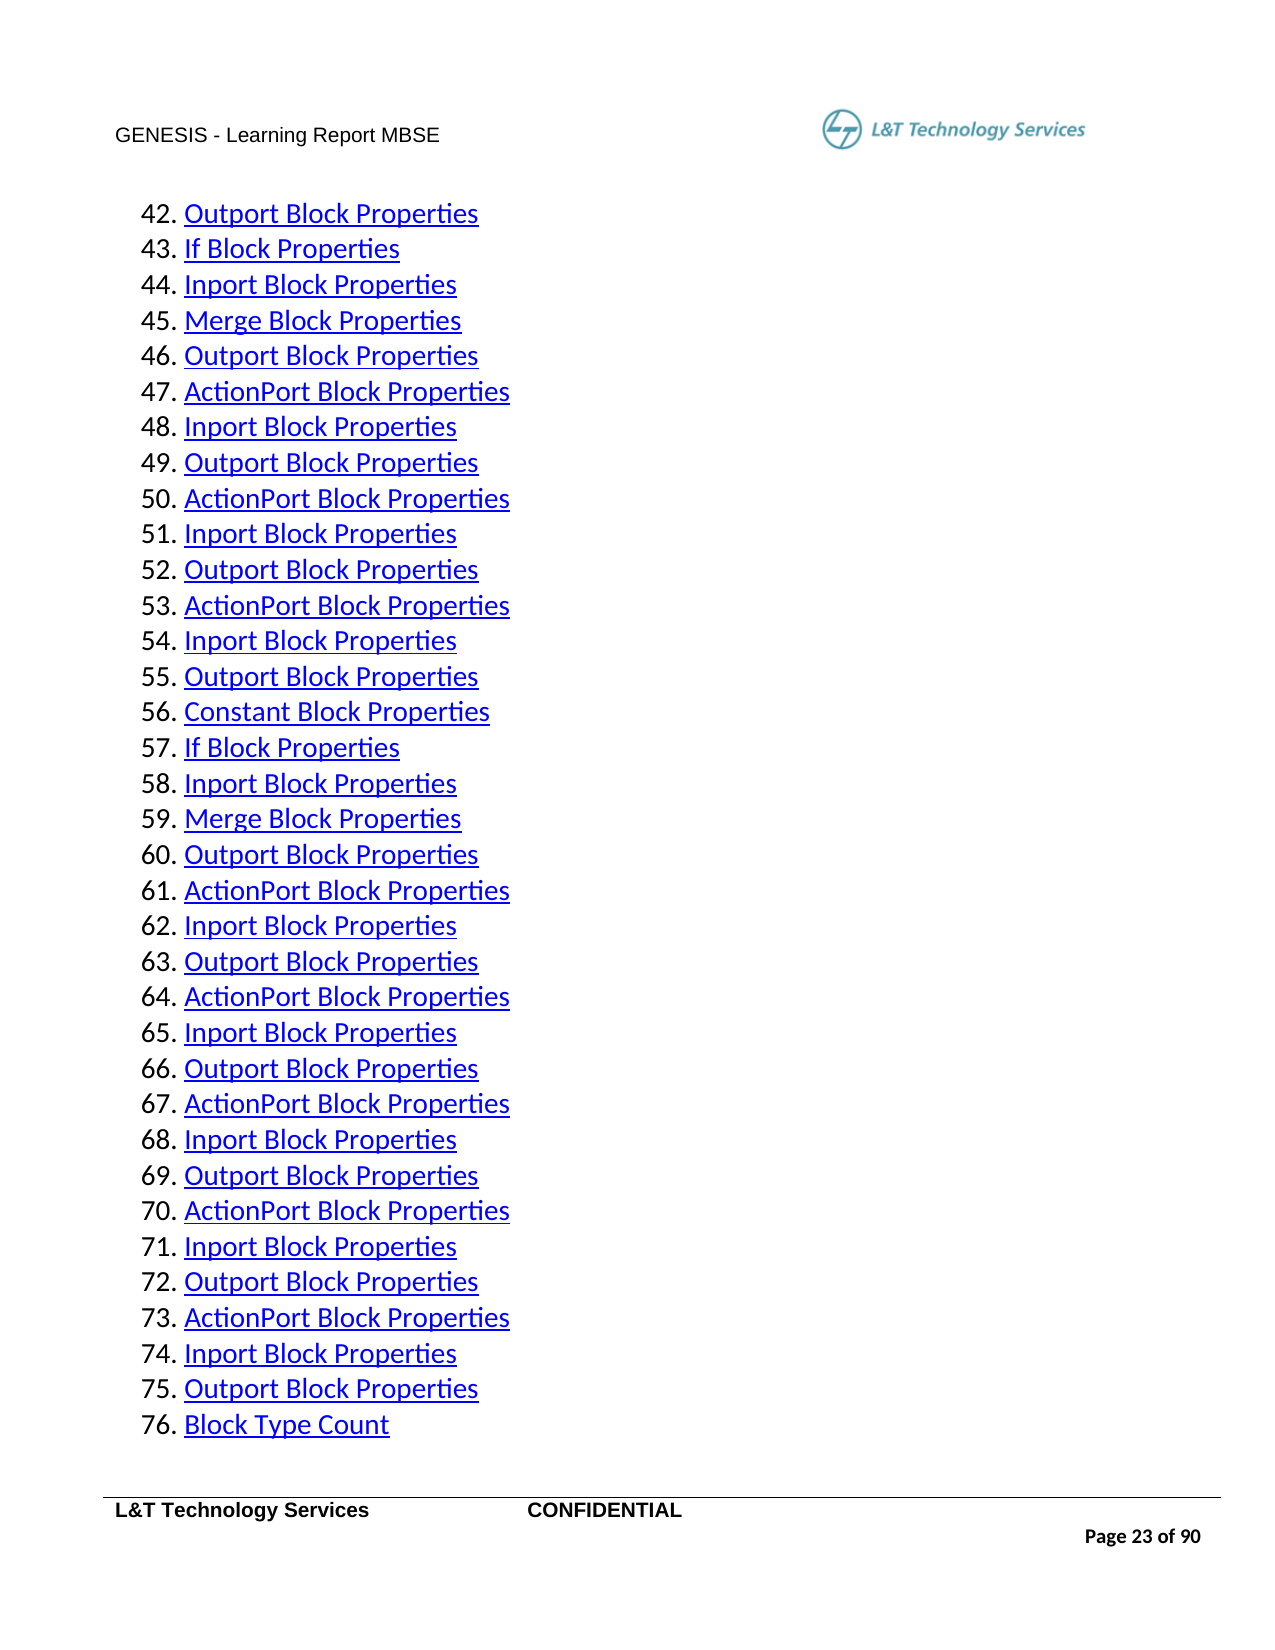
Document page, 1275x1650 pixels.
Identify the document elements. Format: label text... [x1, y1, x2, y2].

text 63. Outport Block Properties [103, 943, 1162, 978]
text 48. Inport Block Properties [103, 408, 1162, 444]
text 71. Inport Block Properties [103, 1228, 1162, 1263]
text 59. Merge Block Properties [103, 800, 1162, 836]
text 50. ActionPort Block Properties [103, 480, 1162, 515]
text 75. Outport Block Properties [103, 1370, 1162, 1406]
text 57. If Block Properties [103, 729, 1162, 765]
text 74. Inport Block Properties [103, 1335, 1162, 1370]
text 72. Outport Block Properties [103, 1263, 1162, 1299]
text 60. Outport Block Properties [103, 836, 1162, 872]
text 76. Block Type Count [103, 1406, 1162, 1442]
text 62. Inport Block Properties [103, 907, 1162, 943]
text 45. Merge Block Properties [103, 302, 1162, 337]
text 52. Outport Block Properties [103, 551, 1162, 587]
text 67. ActionPort Block Properties [103, 1085, 1162, 1121]
text 56. Constant Block Properties [103, 693, 1162, 729]
text 44. Inport Block Properties [103, 266, 1162, 302]
text 47. ActionPort Block Properties [103, 373, 1162, 408]
text 42. Outport Block Properties [103, 195, 1162, 230]
text 68. Inport Block Properties [103, 1121, 1162, 1157]
text 53. ActionPort Block Properties [103, 587, 1162, 622]
text 58. Inport Block Properties [103, 765, 1162, 800]
text 43. If Block Properties [103, 230, 1162, 266]
text 65. Inport Block Properties [103, 1014, 1162, 1050]
text 54. Inport Block Properties [103, 622, 1162, 658]
text 64. ActionPort Block Properties [103, 978, 1162, 1014]
text 73. ActionPort Block Properties [103, 1299, 1162, 1335]
picture [820, 98, 1087, 162]
text 61. ActionPort Block Properties [103, 872, 1162, 907]
text 66. Outport Block Properties [103, 1050, 1162, 1085]
text 49. Outport Block Properties [103, 444, 1162, 480]
text 46. Outport Block Properties [103, 337, 1162, 373]
text 69. Outport Block Properties [103, 1157, 1162, 1192]
text 51. Inport Block Properties [103, 515, 1162, 551]
text 55. Outport Block Properties [103, 658, 1162, 693]
text 70. ActionPort Block Properties [103, 1192, 1162, 1228]
